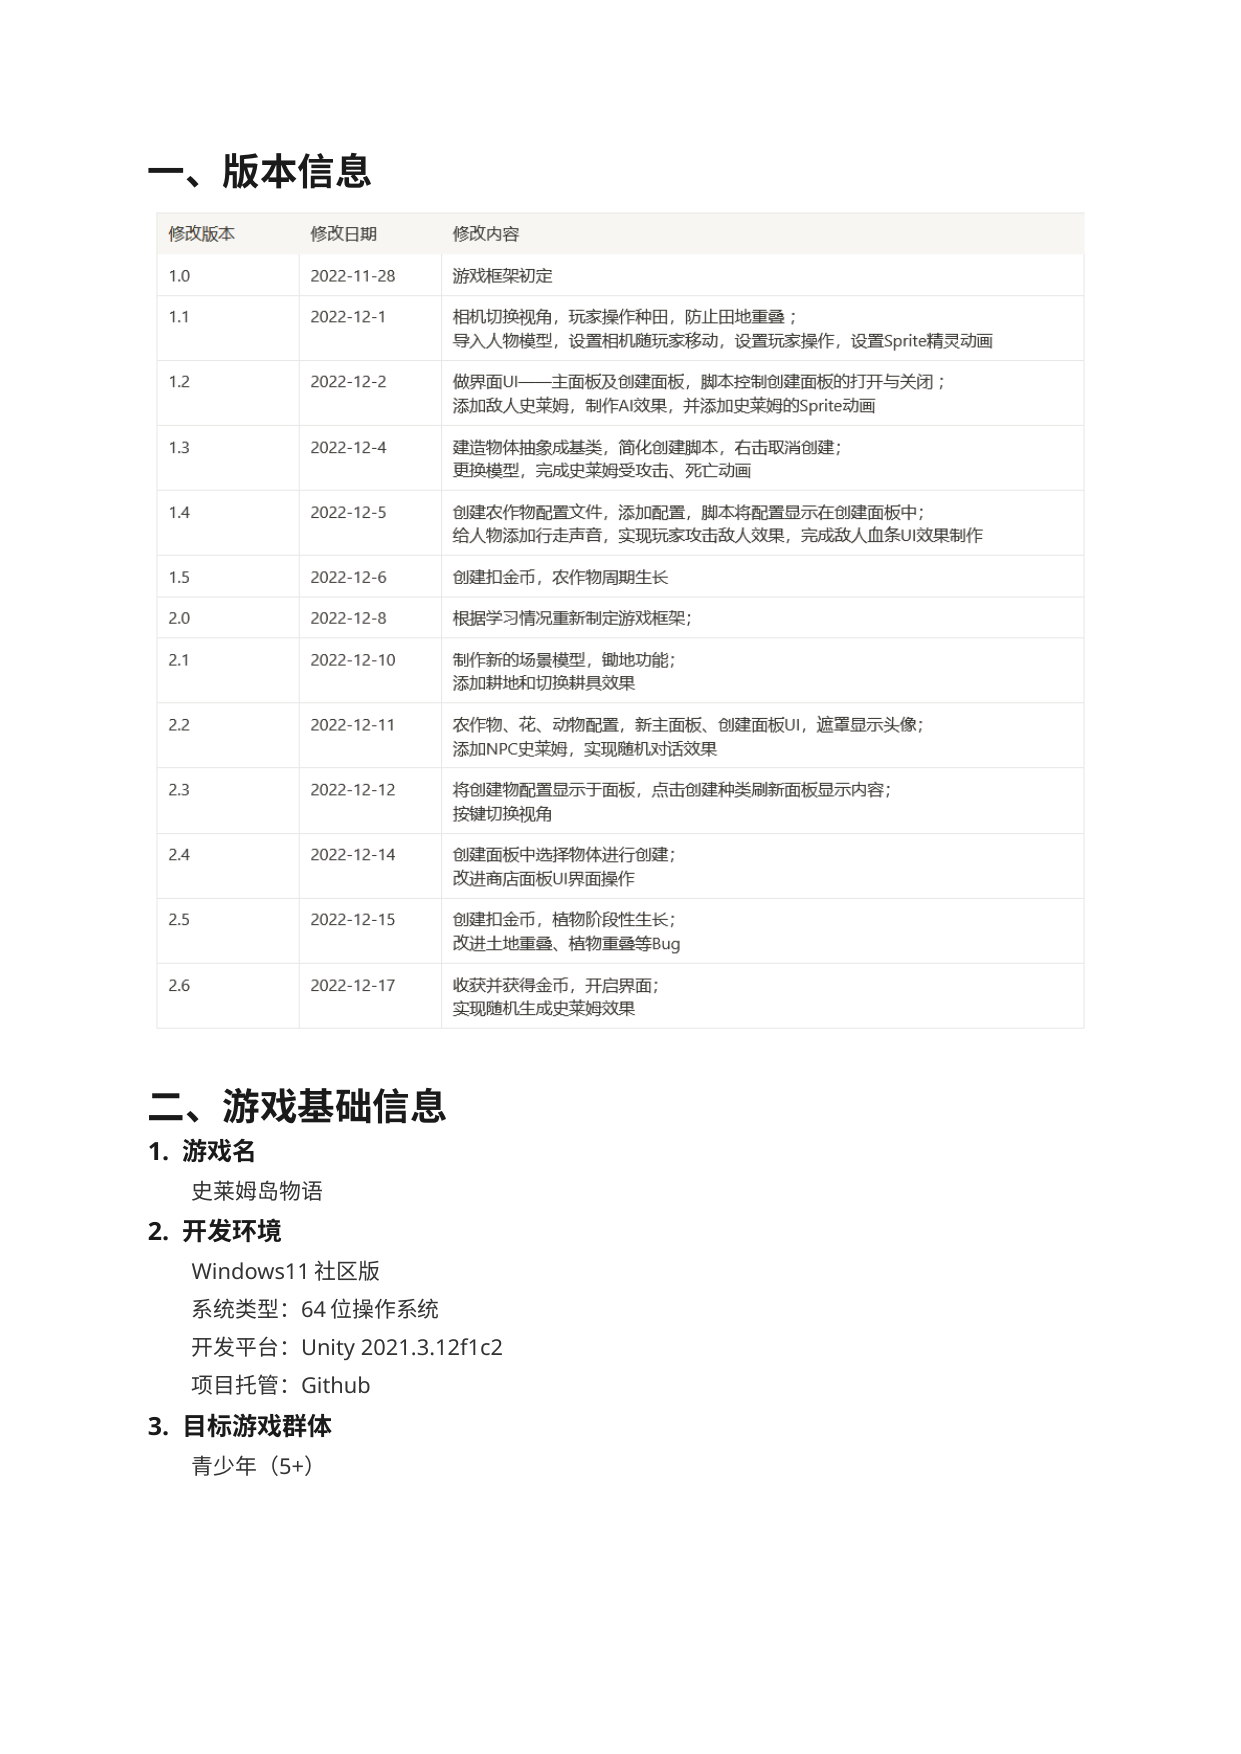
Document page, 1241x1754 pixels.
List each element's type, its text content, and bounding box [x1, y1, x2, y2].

text 系统类型：64位操作系统 [148, 1292, 1093, 1324]
text Windows11社区版 [148, 1254, 1093, 1286]
subtitle 游戏名 [148, 1131, 1093, 1167]
text 项目托管：Github [148, 1368, 1093, 1400]
subtitle 目标游戏群体 [148, 1406, 1093, 1442]
subtitle 开发环境 [148, 1212, 1093, 1248]
text 青少年（5+） [148, 1449, 1093, 1481]
subtitle 二、游戏基础信息 [148, 1077, 1093, 1131]
text 开发平台：Unity 2021.3.12f1c2 [148, 1330, 1093, 1362]
text 史莱姆岛物语 [148, 1174, 1093, 1205]
picture [147, 202, 1093, 1034]
subtitle 一、版本信息 [148, 142, 1093, 196]
